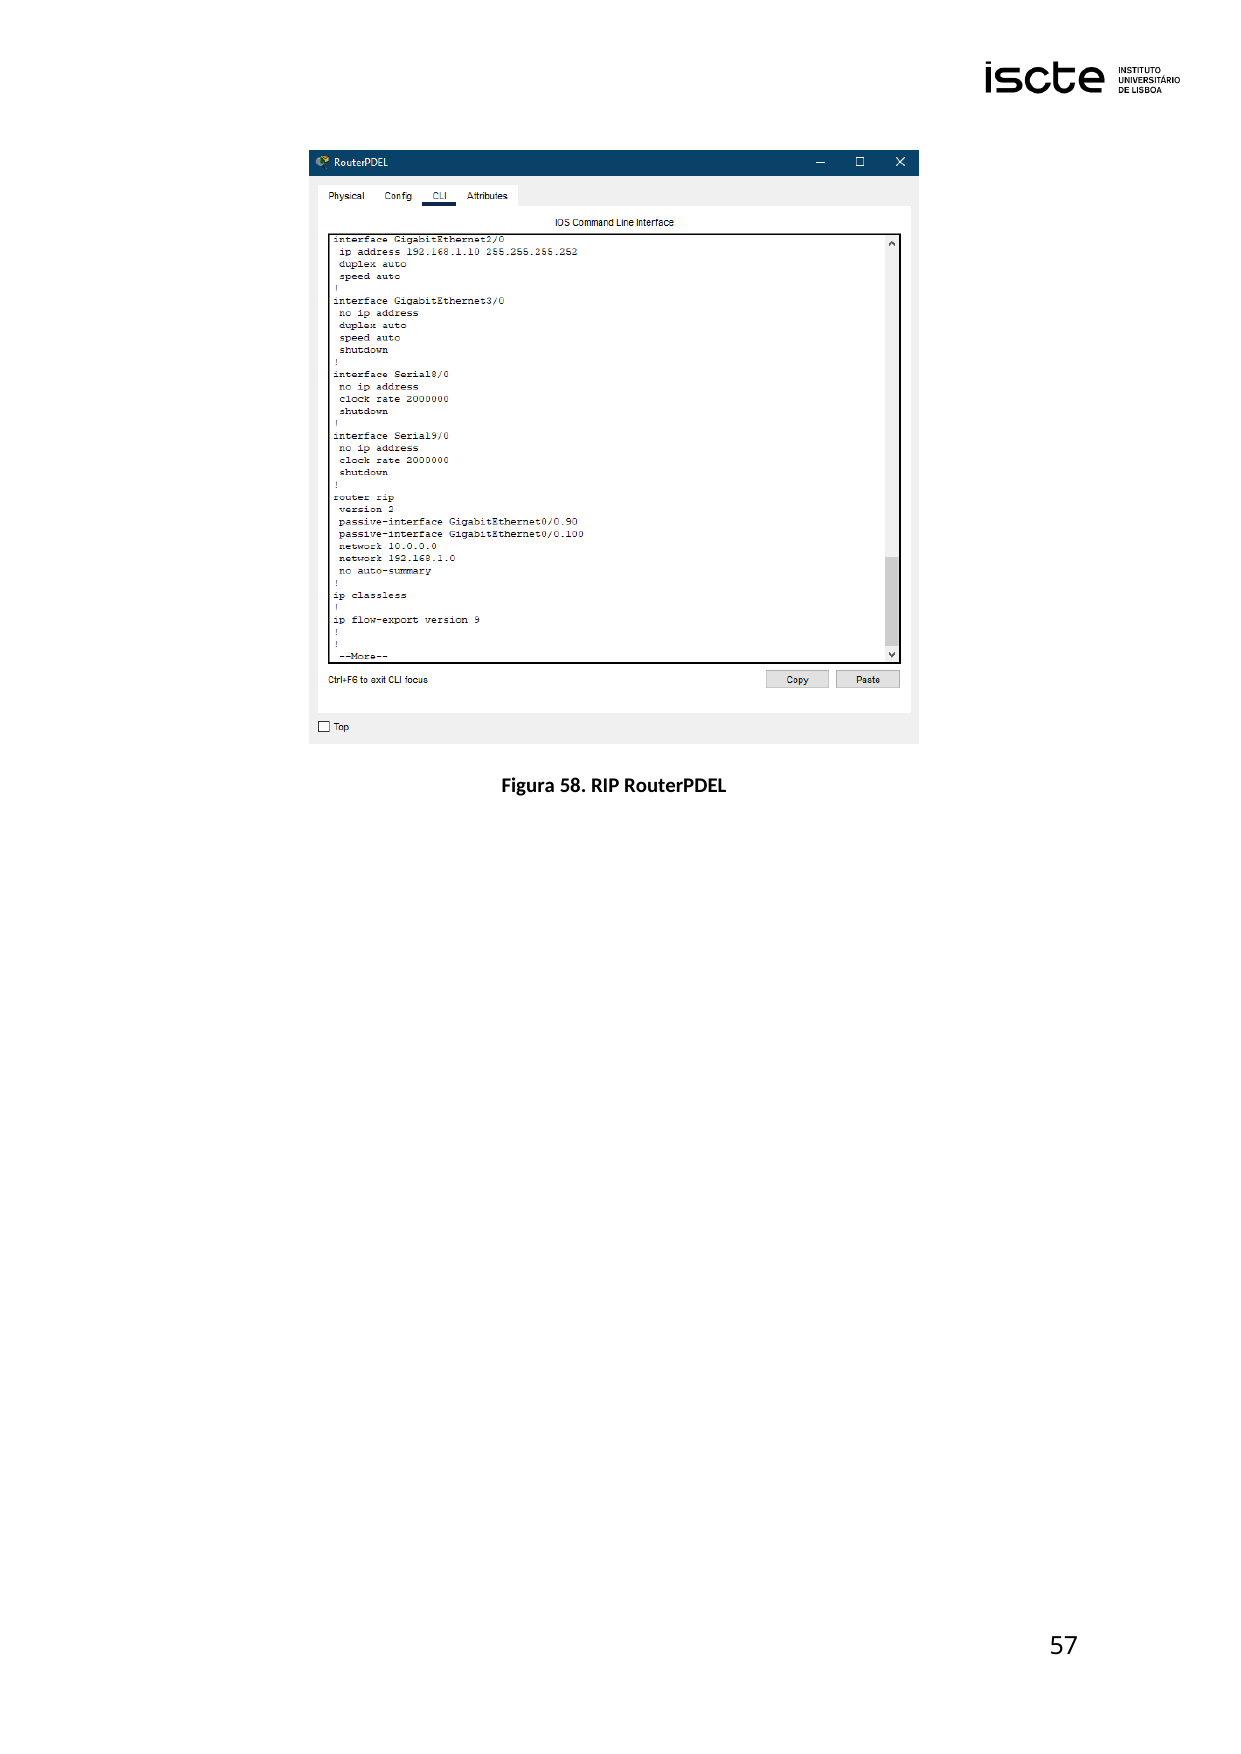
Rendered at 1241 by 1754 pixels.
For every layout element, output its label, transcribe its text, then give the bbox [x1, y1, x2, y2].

picture [973, 44, 1190, 108]
picture [309, 150, 919, 744]
